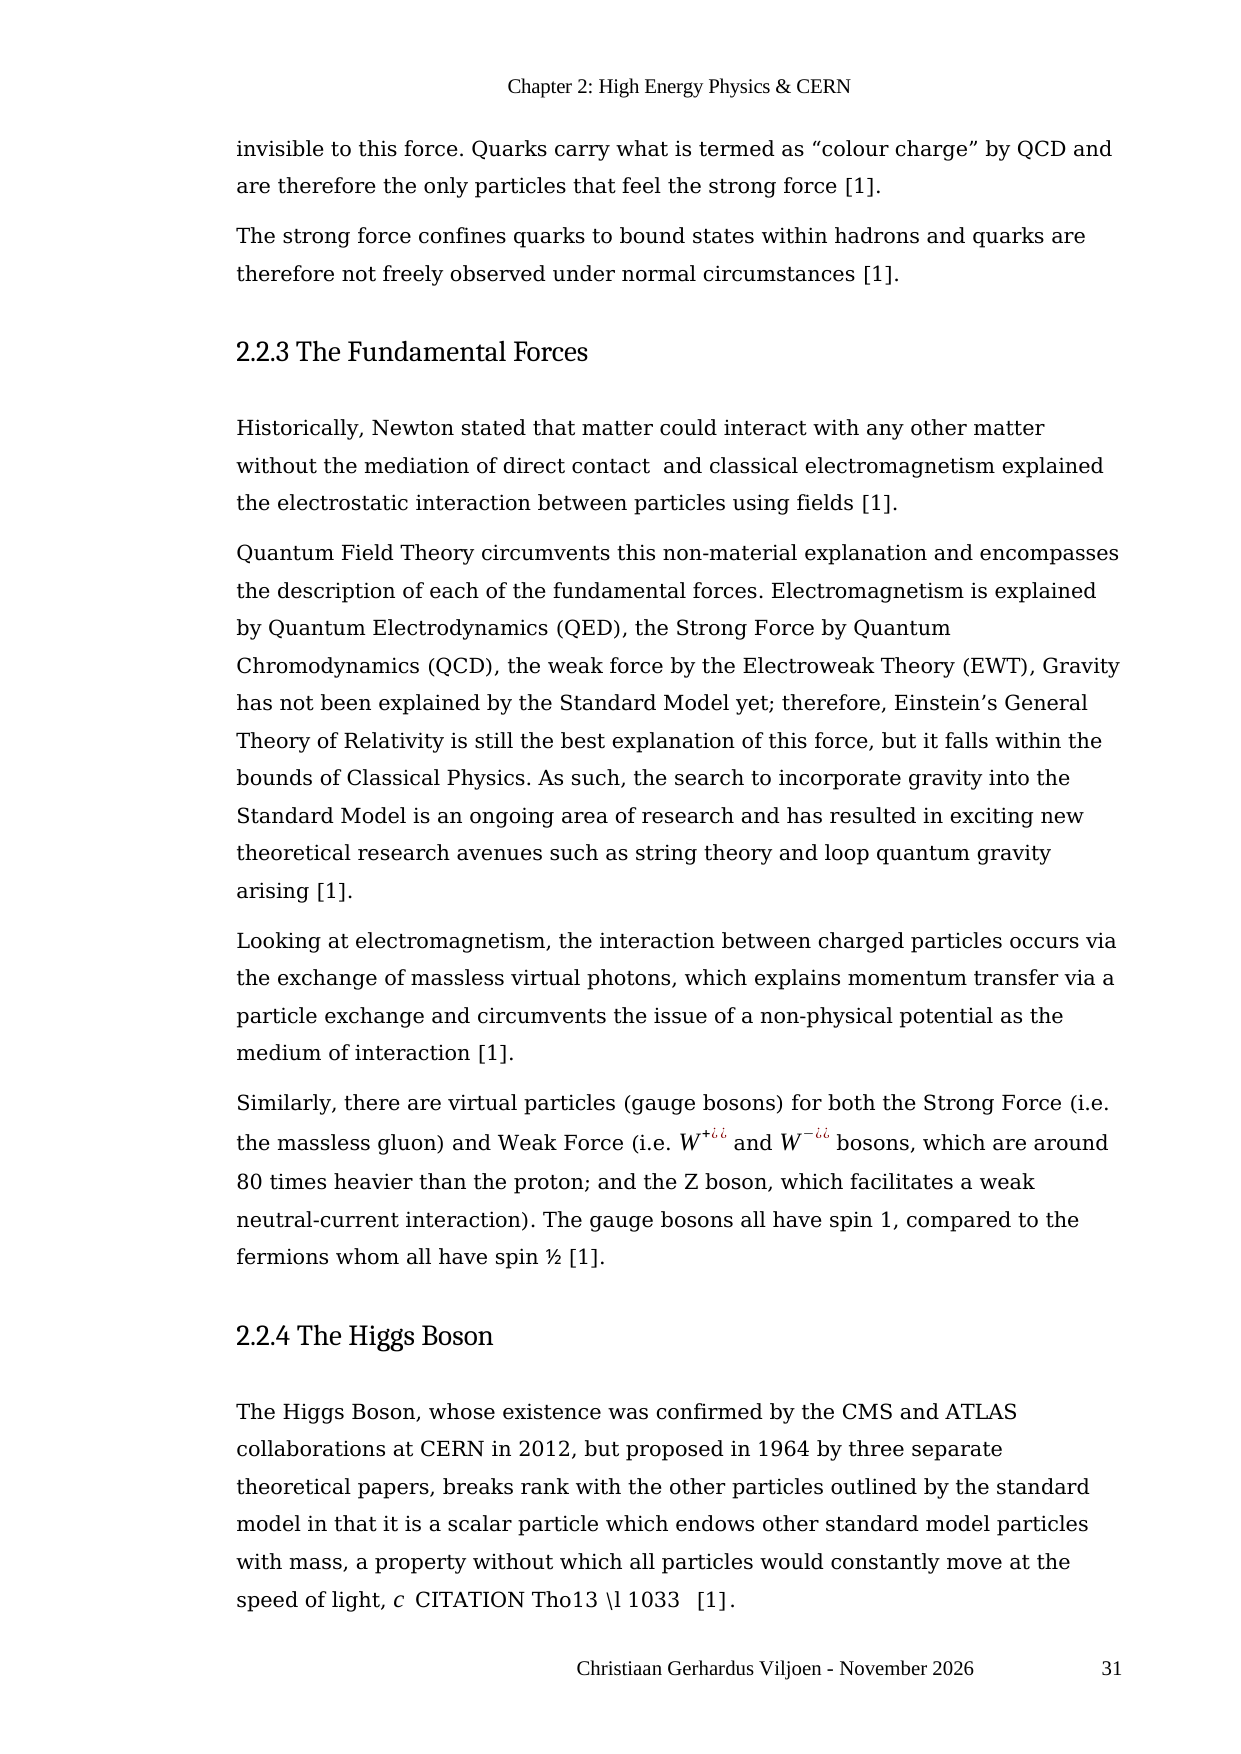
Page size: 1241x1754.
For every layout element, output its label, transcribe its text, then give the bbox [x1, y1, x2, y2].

text The Higgs Boson, whose existence was confirmed by the CMS and ATLAS collaborations at CERN in 2012, but proposed in 1964 by three separate theoretical papers, breaks rank with the other particles outlined by the standard model in that it is a scalar particle which endows other standard model particles with mass, a property without which all particles would constantly move at the speed of light, . [236, 1398, 1122, 1613]
subtitle The Fundamental Forces [236, 335, 1122, 369]
text The strong force confines quarks to bound states within hadrons and quarks are therefore not freely observed under normal circumstances. [236, 223, 1122, 285]
text Historically, Newton stated that matter could interact with any other matter without the mediation of direct contact and classical electromagnetism explained the electrostatic interaction between particles using fields. [236, 415, 1122, 515]
subtitle The Higgs Boson [236, 1319, 1122, 1352]
text Similarly, there are virtual particles (gauge bosons) for both the Strong Force (i.e. the massless gluon) and Weak Force (i.e. and bosons, which are around 80 times heavier than the proton; and the Z boson, which facilitates a weak neutral-current interaction). The gauge bosons all have spin 1, compared to the fermions whom all have spin ½. [236, 1090, 1122, 1269]
text Looking at electromagnetism, the interaction between charged particles occurs via the exchange of massless virtual photons, which explains momentum transfer via a particle exchange and circumvents the issue of a non-physical potential as the medium of interaction. [236, 927, 1122, 1065]
text Quantum Field Theory circumvents this non-material explanation and encompasses the description of each of the fundamental forces. Electromagnetism is explained by Quantum Electrodynamics (QED), the Strong Force by Quantum Chromodynamics (QCD), the weak force by the Electroweak Theory (EWT), Gravity has not been explained by the Standard Model yet; therefore, Einstein’s General Theory of Relativity is still the best explanation of this force, but it falls within the bounds of Classical Physics. As such, the search to incorporate gravity into the Standard Model is an ongoing area of research and has resulted in exciting new theoretical research avenues such as string theory and loop quantum gravity arising. [236, 540, 1122, 902]
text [236, 135, 1122, 198]
